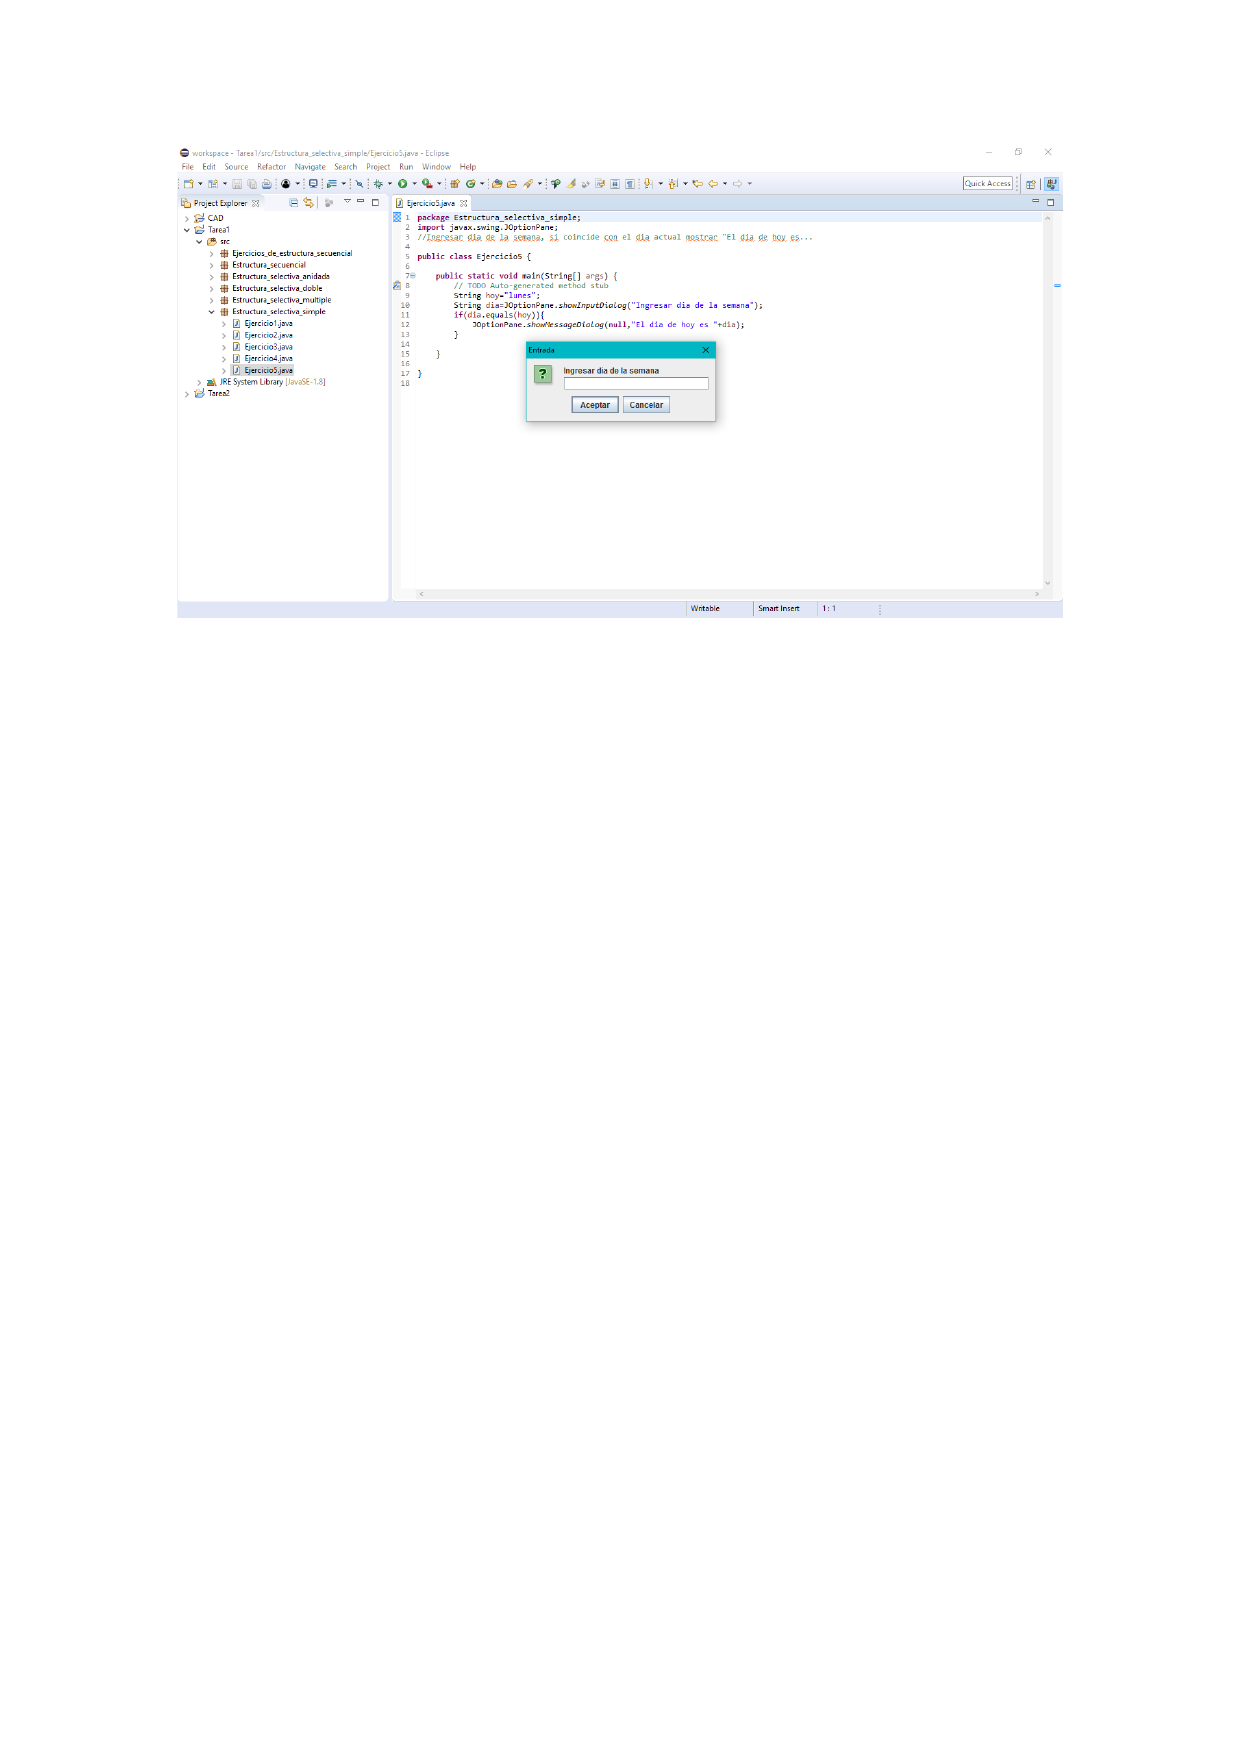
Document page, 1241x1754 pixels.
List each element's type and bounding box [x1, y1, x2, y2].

picture [177, 147, 1063, 618]
